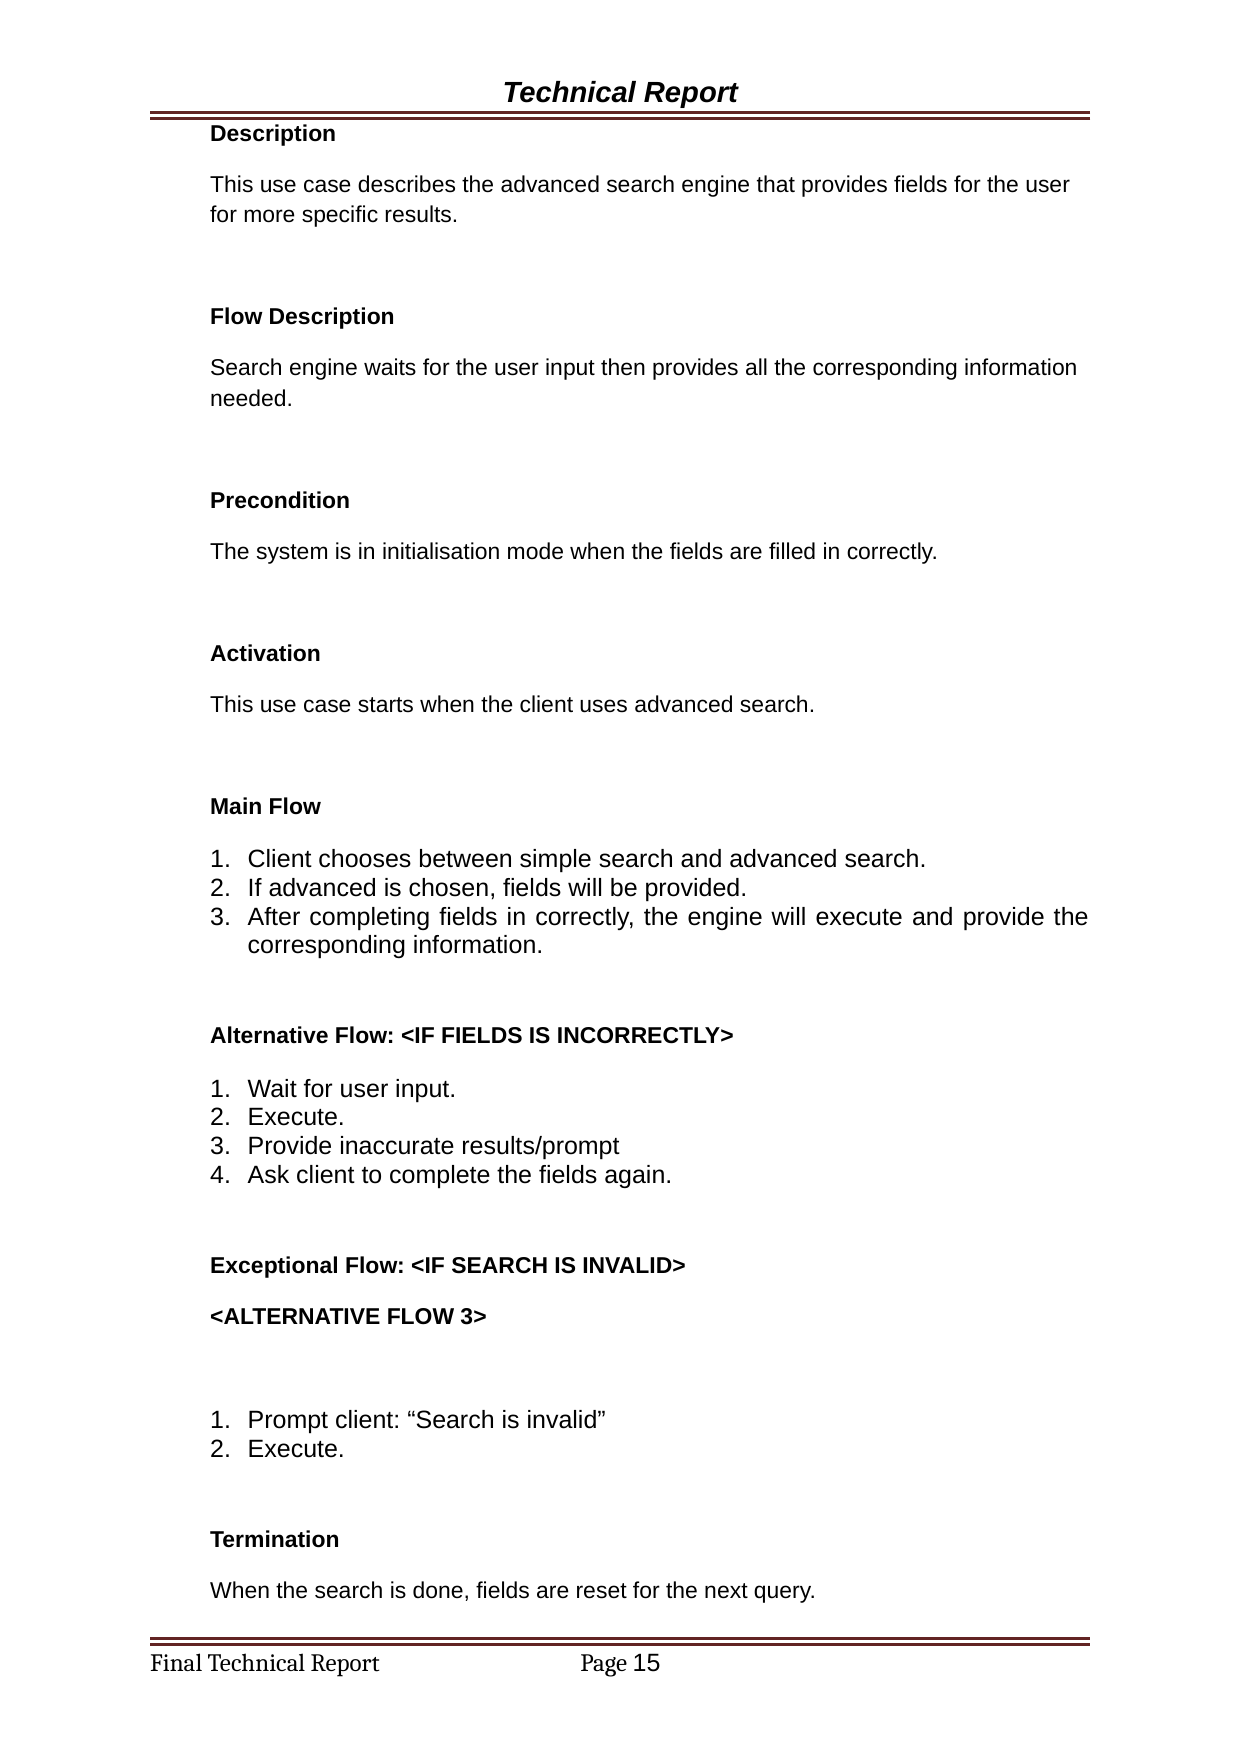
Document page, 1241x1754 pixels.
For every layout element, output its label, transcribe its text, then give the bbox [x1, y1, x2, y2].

list Ask client to complete the fields again. [210, 1160, 1090, 1188]
text Alternative Flow: <IF FIELDS IS INCORRECTLY> [210, 1022, 1090, 1049]
text The system is in initialisation mode when the fields are filled in correctly. [210, 538, 1090, 564]
text Termination [210, 1526, 1090, 1553]
text This use case describes the advanced search engine that provides fields for the user for more specific results. [210, 171, 1090, 228]
text When the search is done, fields are reset for the next query. [210, 1577, 1090, 1604]
text <ALTERNATIVE FLOW 3> [210, 1303, 1090, 1329]
list If advanced is chosen, fields will be provided. [210, 873, 1090, 901]
list Client chooses between simple search and advanced search. [210, 844, 1090, 873]
text Description [210, 120, 1090, 146]
text Precondition [210, 487, 1090, 513]
text Main Flow [210, 793, 1090, 819]
list Provide inaccurate results/prompt [210, 1131, 1090, 1160]
list Execute. [210, 1434, 1090, 1463]
text This use case starts when the client uses advanced search. [210, 691, 1090, 717]
list Execute. [210, 1102, 1090, 1131]
list Wait for user input. [210, 1073, 1090, 1102]
text Activation [210, 640, 1090, 666]
list Prompt client: “Search is invalid” [210, 1405, 1090, 1434]
text Search engine waits for the user input then provides all the corresponding information needed. [210, 354, 1090, 411]
text Exceptional Flow: <IF SEARCH IS INVALID> [210, 1252, 1090, 1278]
list After completing fields in correctly, the engine will execute and provide the corresponding information. [210, 901, 1090, 959]
text Flow Description [210, 303, 1090, 330]
